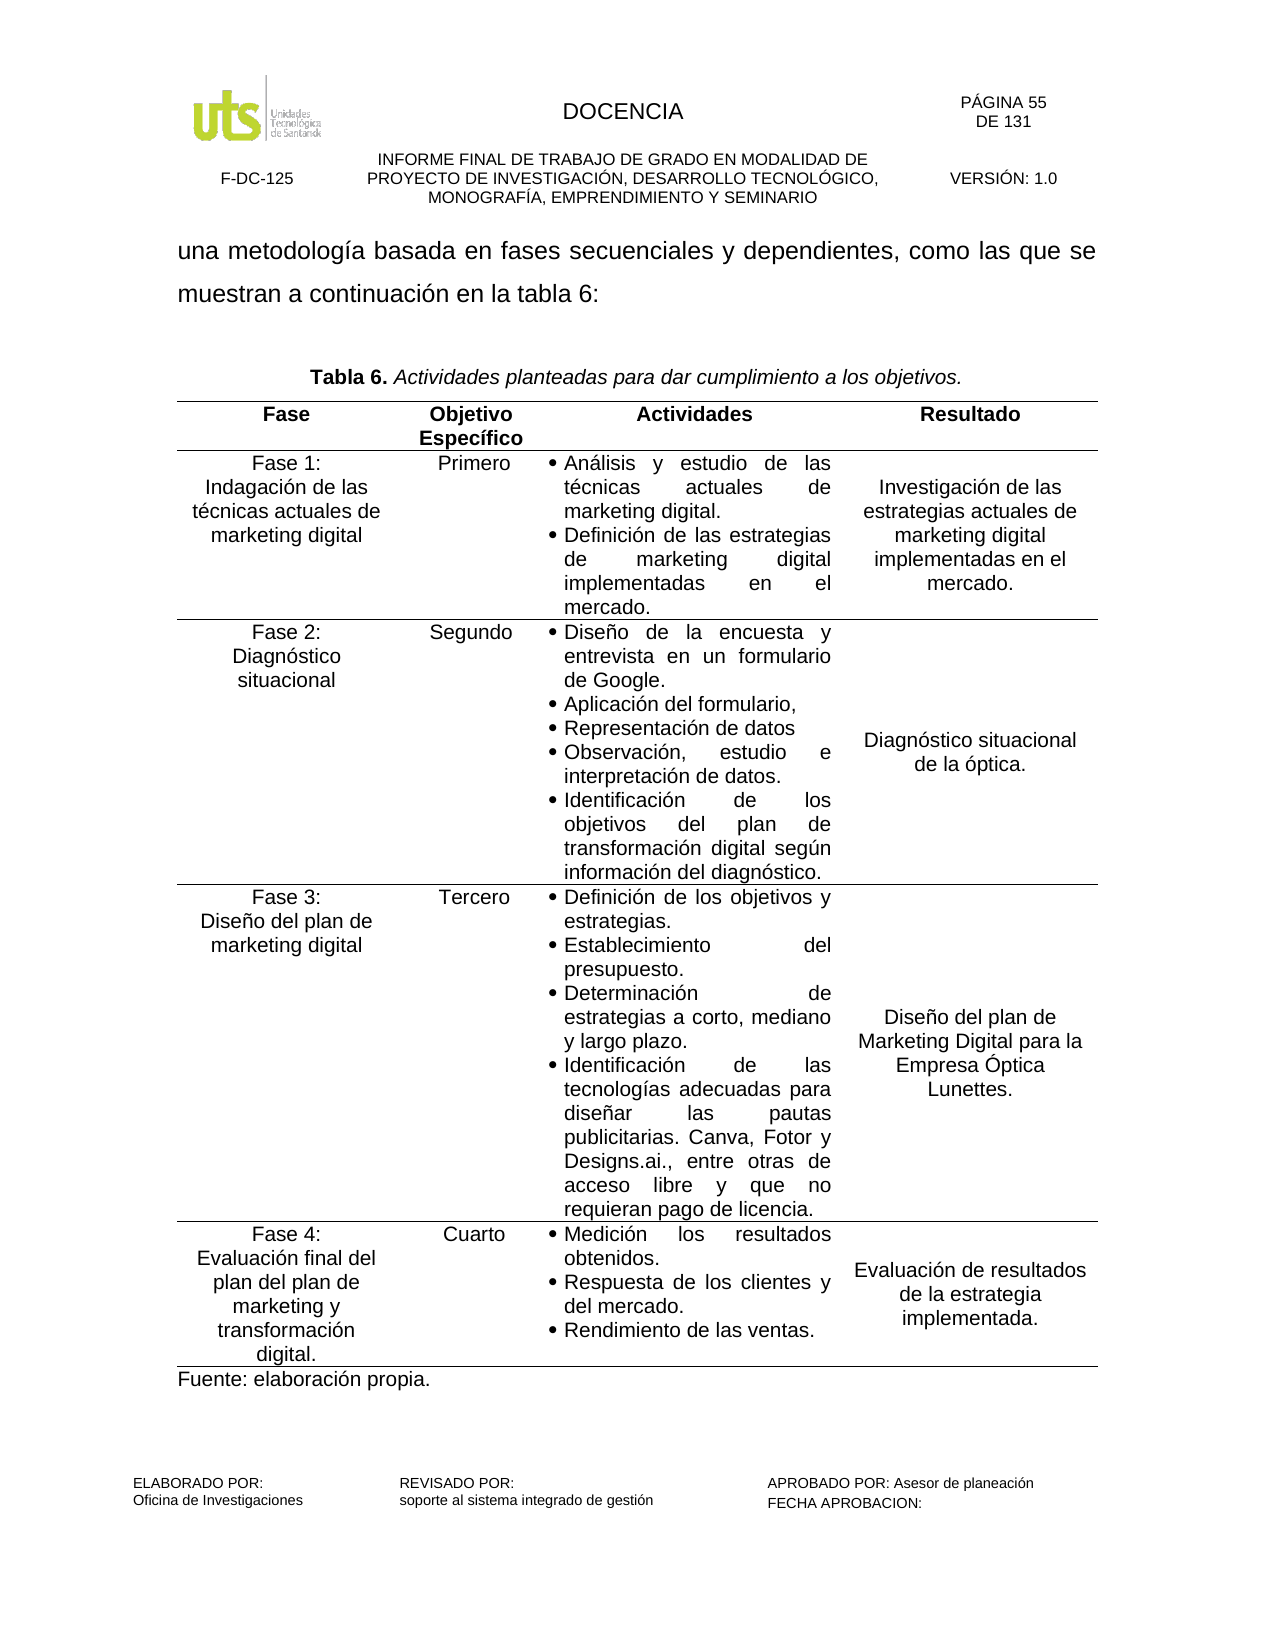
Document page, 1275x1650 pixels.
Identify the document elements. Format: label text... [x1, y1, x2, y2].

table_cell Fase 2: Diagnóstico situacional [177, 620, 396, 884]
table_header Fase [177, 402, 396, 450]
table_cell Investigación de las estrategias actuales de marketing digital implementadas en el mercado. [843, 451, 1098, 619]
table_cell Análisis y estudio de las técnicas actuales de marketing digital. Definición de las estrategias de marketing digital implementadas en el mercado. [546, 451, 843, 619]
text Fuente: elaboración propia. [177, 1367, 1098, 1391]
table_cell Diagnóstico situacional de la óptica. [843, 620, 1098, 884]
table_cell Fase 4: Evaluación final del plan del plan de marketing y transformación digital. [177, 1222, 396, 1366]
table_cell Tercero [396, 885, 546, 1221]
table_cell Medición los resultados obtenidos. Respuesta de los clientes y del mercado. Rendimiento de las ventas. [546, 1222, 843, 1366]
table_cell Definición de los objetivos y estrategias. Establecimiento del presupuesto. Determinación de estrategias a corto, mediano y largo plazo. Identificación de las tecnologías adecuadas para diseñar las pautas publicitarias. Canva, Fotor y Designs.ai., entre otras de acceso libre y que no requieran pago de licencia. [546, 885, 843, 1221]
table_cell Fase 1: Indagación de las técnicas actuales de marketing digital [177, 451, 396, 619]
picture [192, 75, 321, 149]
table_cell Evaluación de resultados de la estrategia implementada. [843, 1222, 1098, 1366]
table_cell Primero [396, 451, 546, 619]
table_cell Diseño del plan de Marketing Digital para la Empresa Óptica Lunettes. [843, 885, 1098, 1221]
table_header Objetivo Específico [396, 402, 546, 450]
table_cell Diseño de la encuesta y entrevista en un formulario de Google. Aplicación del formulario, Representación de datos Observación, estudio e interpretación de datos. Identificación de los objetivos del plan de transformación digital según información del diagnóstico. [546, 620, 843, 884]
table_header Actividades [546, 402, 843, 450]
table_cell Segundo [396, 620, 546, 884]
table_cell Cuarto [396, 1222, 546, 1366]
table_cell Fase 3: Diseño del plan de marketing digital [177, 885, 396, 1221]
table_header Resultado [843, 402, 1098, 450]
text Tabla 6. Actividades planteadas para dar cumplimiento a los objetivos. [177, 365, 1098, 389]
